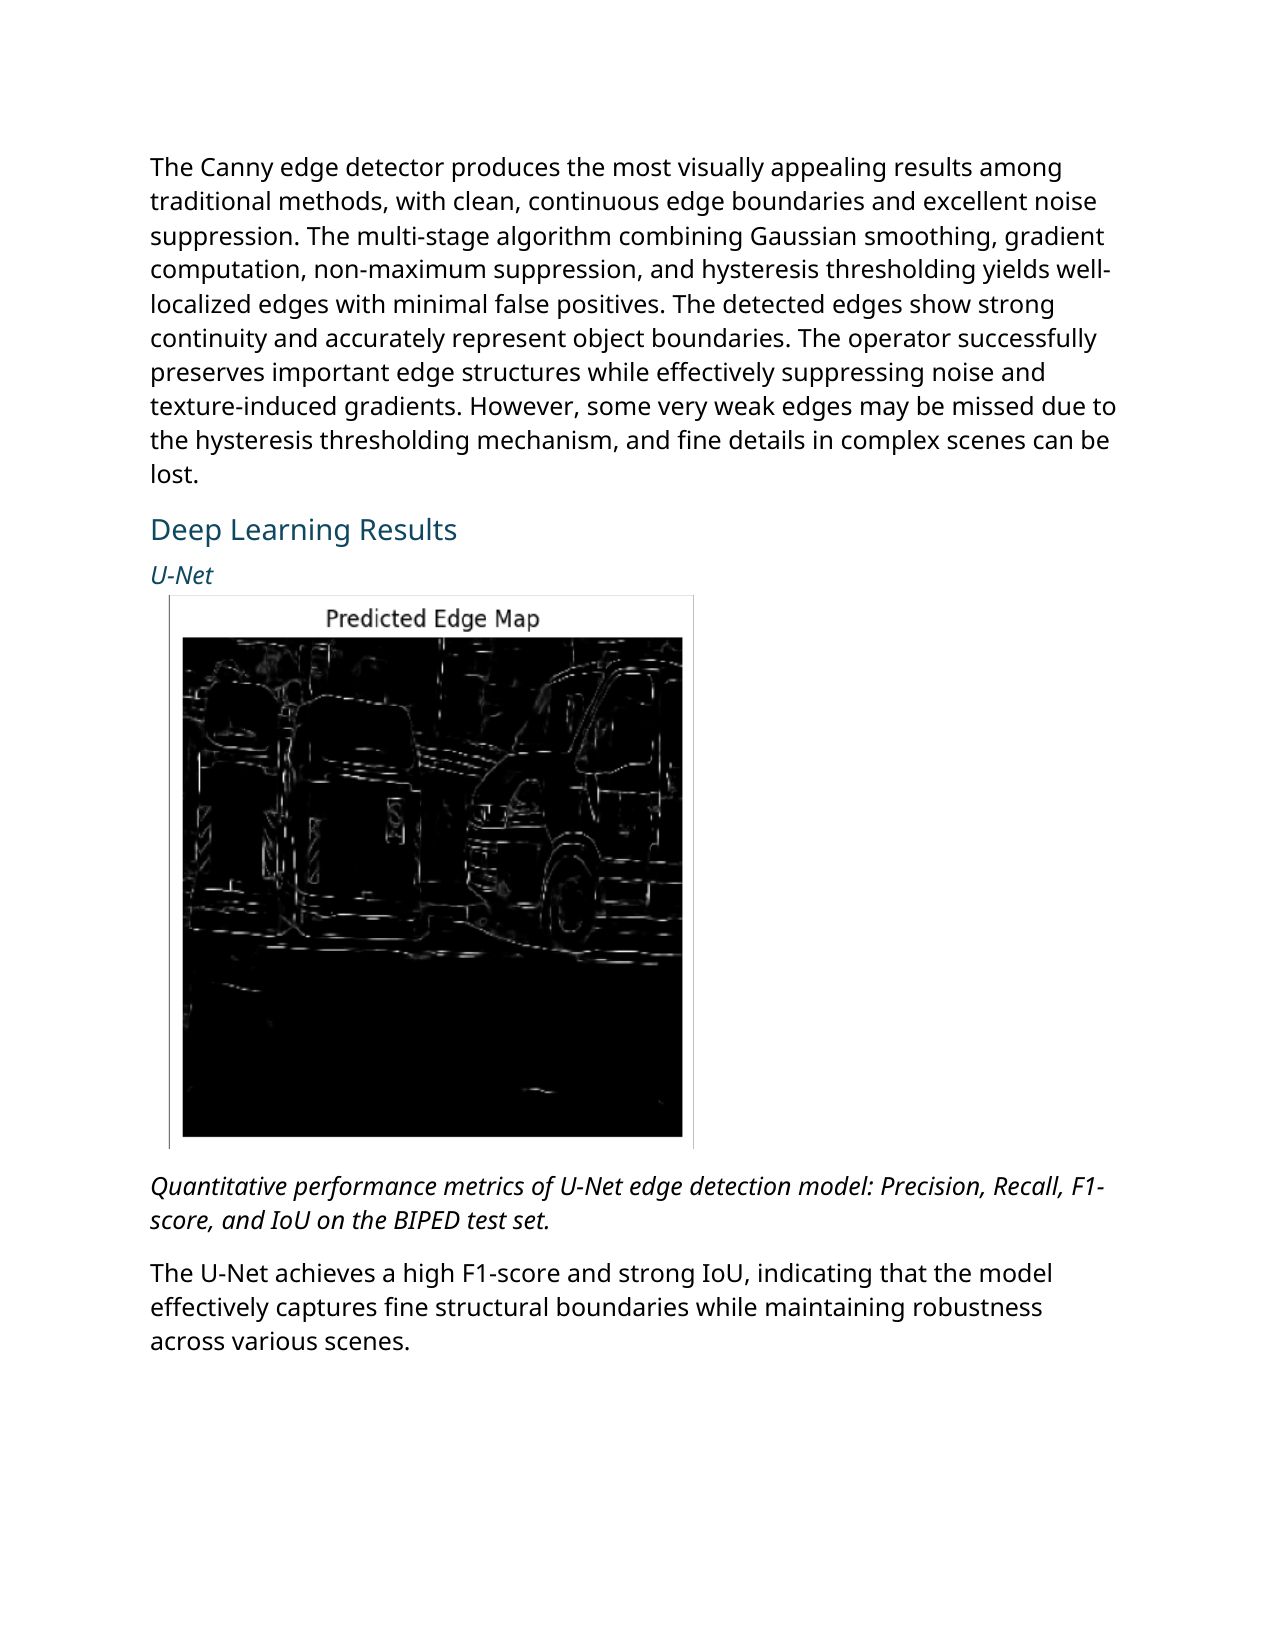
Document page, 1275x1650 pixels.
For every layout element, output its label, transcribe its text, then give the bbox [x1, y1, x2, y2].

text The U-Net achieves a high F1-score and strong IoU, indicating that the model effectively captures fine structural boundaries while maintaining robustness across various scenes. [150, 1256, 1125, 1358]
text The Canny edge detector produces the most visually appealing results among traditional methods, with clean, continuous edge boundaries and excellent noise suppression. The multi-stage algorithm combining Gaussian smoothing, gradient computation, non-maximum suppression, and hysteresis thresholding yields well-localized edges with minimal false positives. The detected edges show strong continuity and accurately represent object boundaries. The operator successfully preserves important edge structures while effectively suppressing noise and texture-induced gradients. However, some very weak edges may be missed due to the hysteresis thresholding mechanism, and fine details in complex scenes can be lost. [150, 150, 1125, 491]
picture [168, 595, 694, 1149]
subtitle Deep Learning Results [150, 509, 1125, 549]
subtitle U-Net [150, 557, 1125, 591]
text Quantitative performance metrics of U-Net edge detection model: Precision, Recall, F1-score, and IoU on the BIPED test set. [150, 1169, 1125, 1237]
